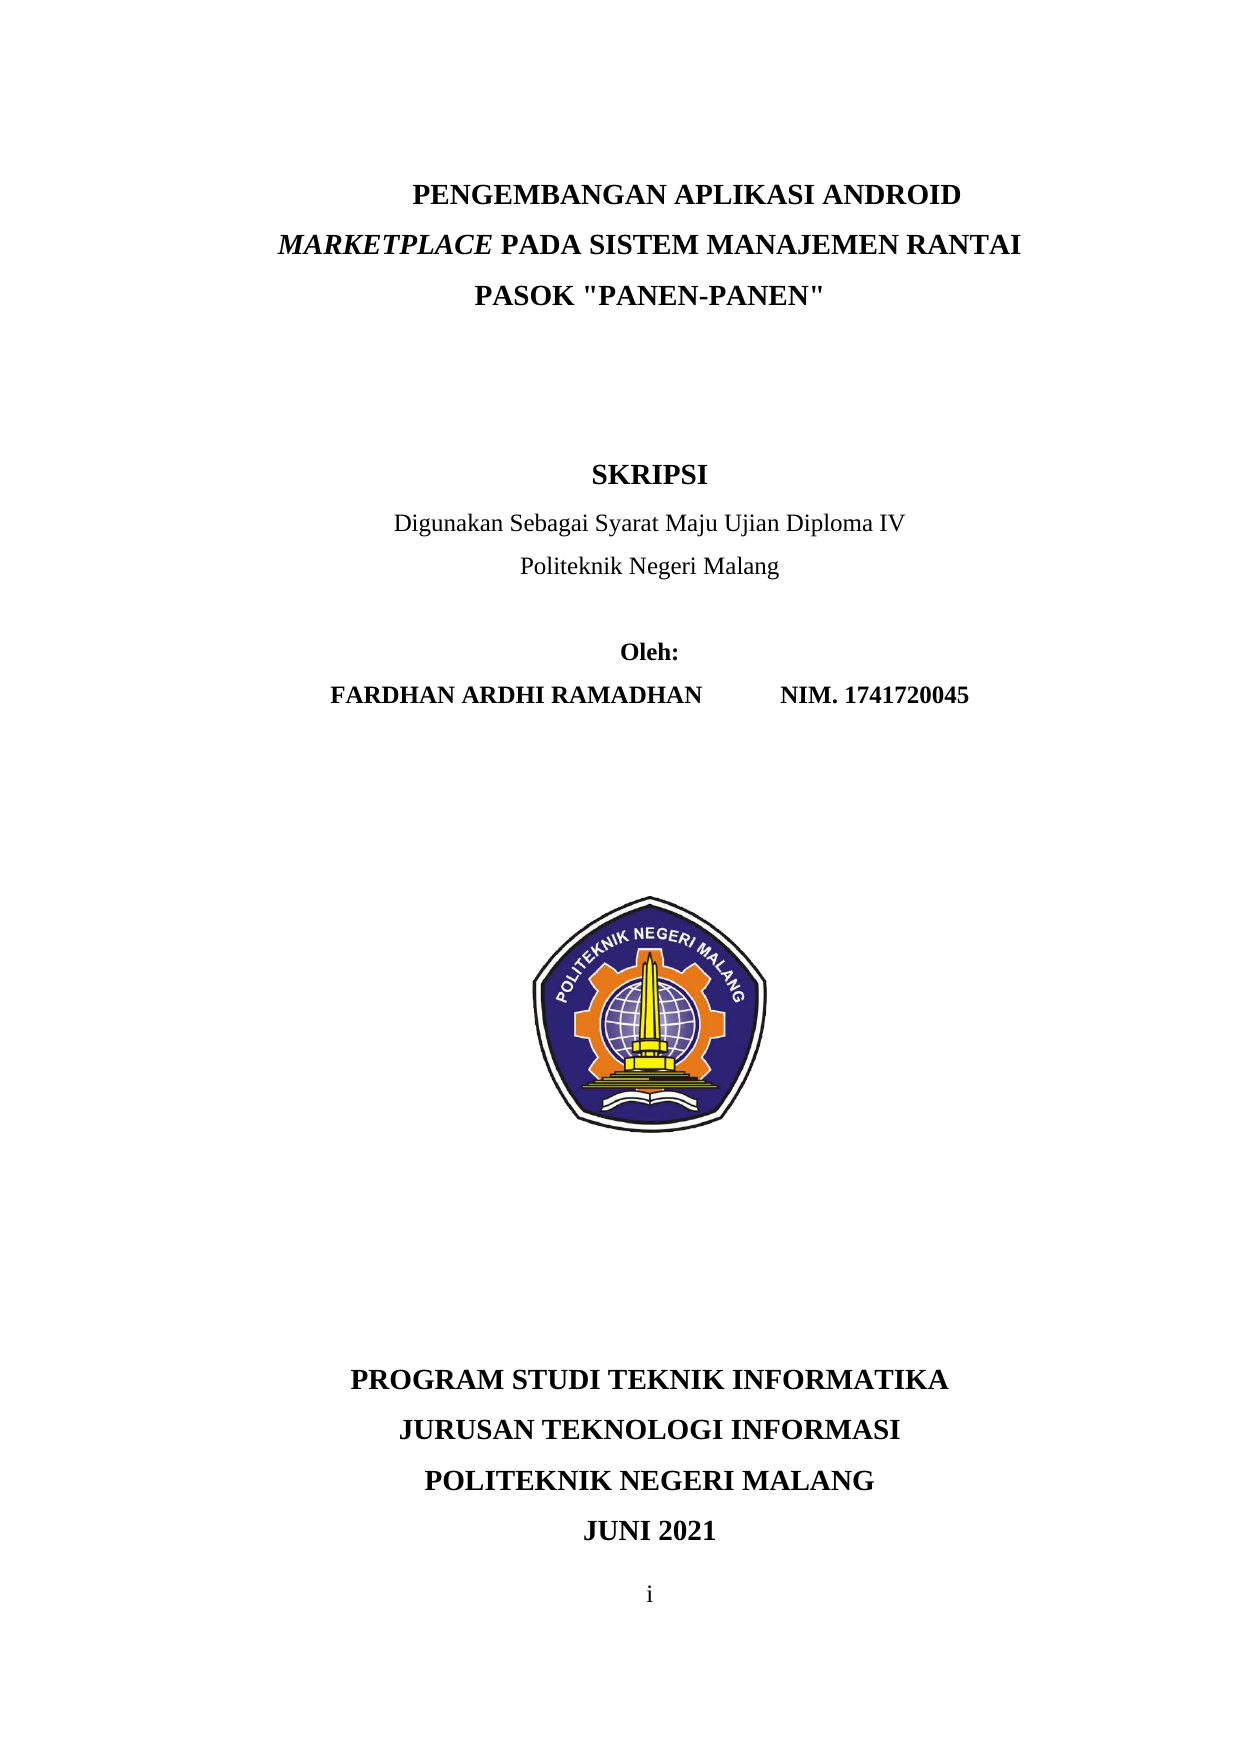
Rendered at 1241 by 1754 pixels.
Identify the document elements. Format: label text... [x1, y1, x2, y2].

text Oleh: [236, 637, 1063, 666]
text POLITEKNIK NEGERI MALANG [236, 1463, 1063, 1496]
text PENGEMBANGAN APLIKASI ANDROID MARKETPLACE PADA SISTEM MANAJEMEN RANTAI PASOK "PANEN-PANEN" [236, 177, 1063, 311]
text Politeknik Negeri Malang [236, 551, 1063, 580]
text JURUSAN TEKNOLOGI INFORMASI [236, 1412, 1063, 1446]
text SKRIPSI [236, 457, 1063, 491]
text FARDHAN ARDHI RAMADHAN NIM. 1741720045 [236, 680, 1063, 709]
text PROGRAM STUDI TEKNIK INFORMATIKA [236, 1362, 1063, 1396]
text JUNI 2021 [236, 1513, 1063, 1547]
picture [532, 896, 767, 1133]
text Digunakan Sebagai Syarat Maju Ujian Diploma IV [236, 508, 1063, 537]
